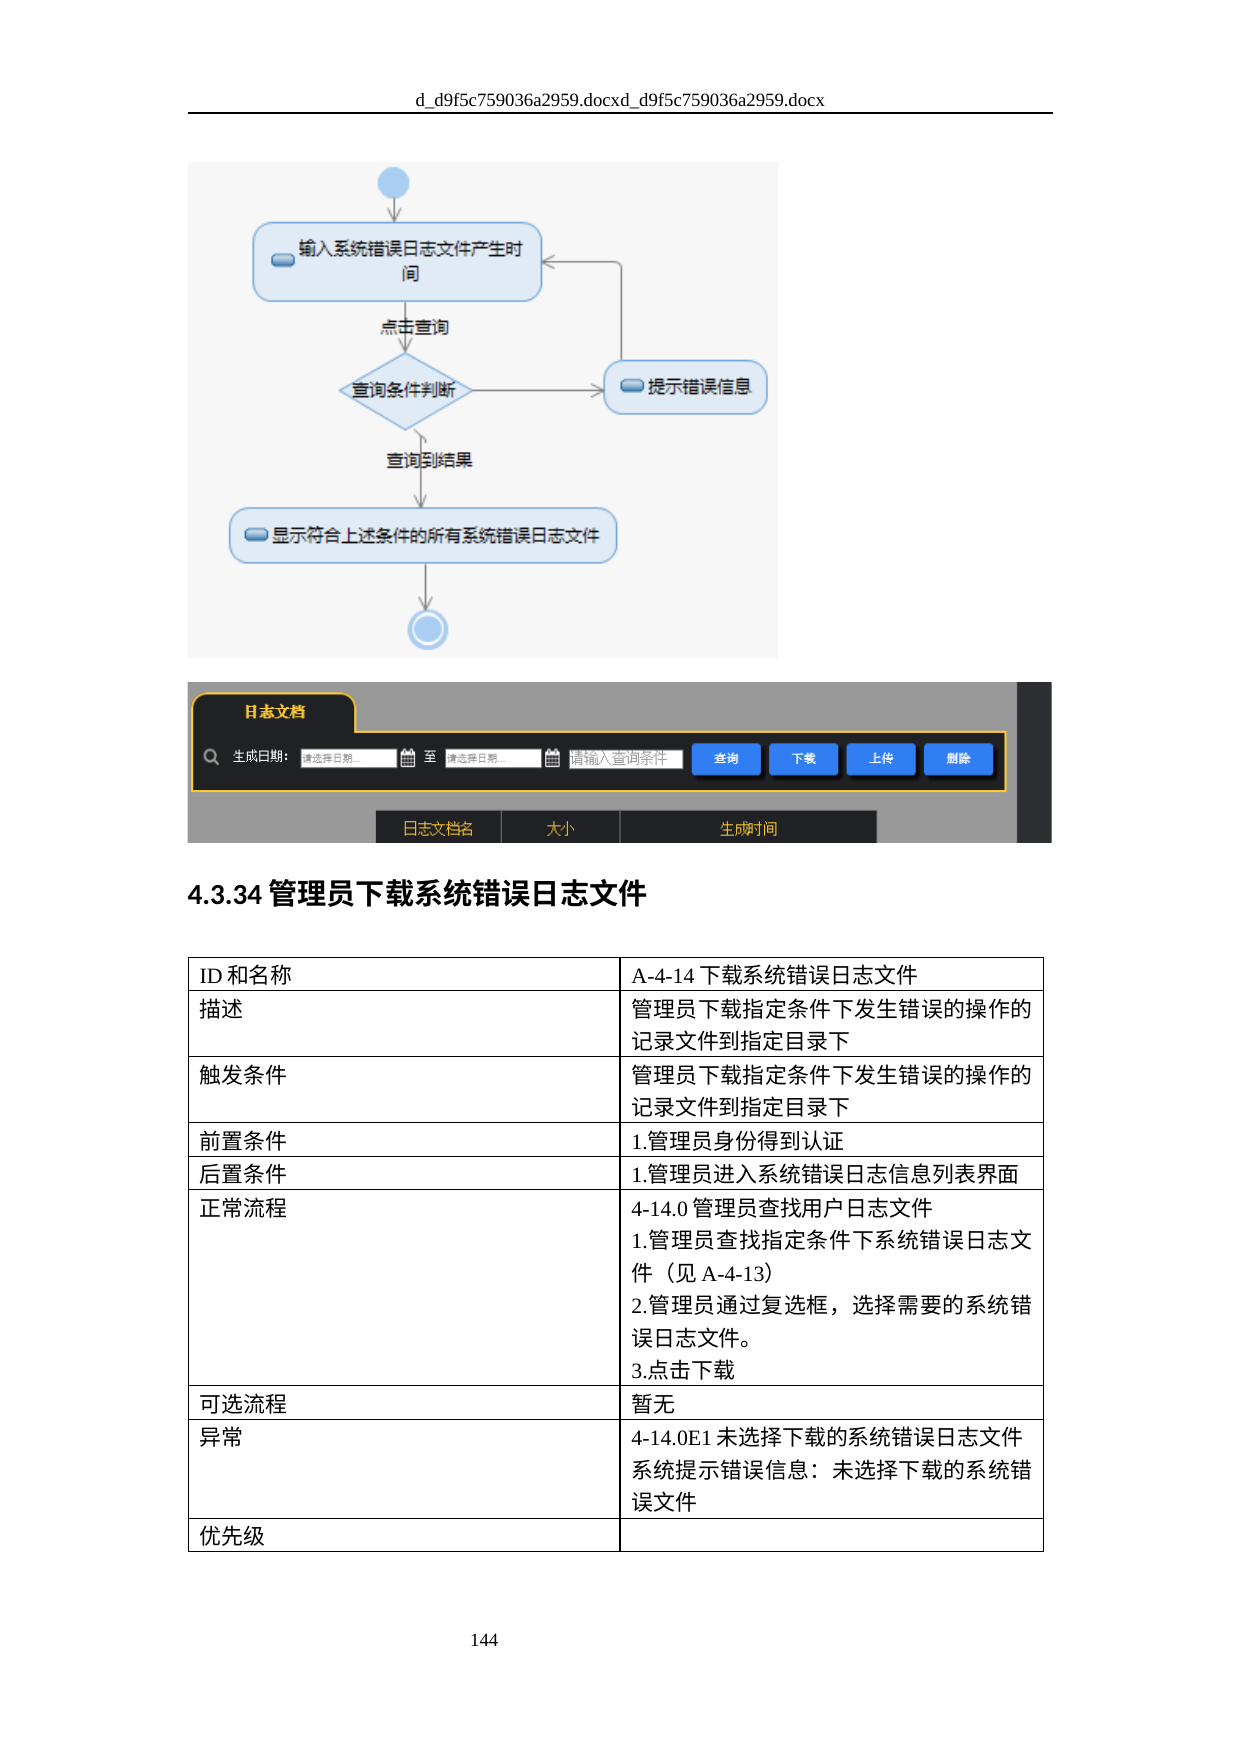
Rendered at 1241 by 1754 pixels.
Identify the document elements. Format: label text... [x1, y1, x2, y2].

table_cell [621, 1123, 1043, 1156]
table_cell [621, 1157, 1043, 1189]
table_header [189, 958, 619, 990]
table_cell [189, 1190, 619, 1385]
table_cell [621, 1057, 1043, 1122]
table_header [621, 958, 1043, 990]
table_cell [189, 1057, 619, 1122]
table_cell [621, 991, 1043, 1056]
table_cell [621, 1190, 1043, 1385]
picture [187, 682, 1052, 843]
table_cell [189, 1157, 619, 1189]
picture [187, 162, 779, 658]
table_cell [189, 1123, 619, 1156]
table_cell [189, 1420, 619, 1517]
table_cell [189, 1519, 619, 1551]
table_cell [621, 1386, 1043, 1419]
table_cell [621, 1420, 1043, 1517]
subtitle 4.3.34管理员下载系统错误日志文件 [187, 859, 1053, 924]
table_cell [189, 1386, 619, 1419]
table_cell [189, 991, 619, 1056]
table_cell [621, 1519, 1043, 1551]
